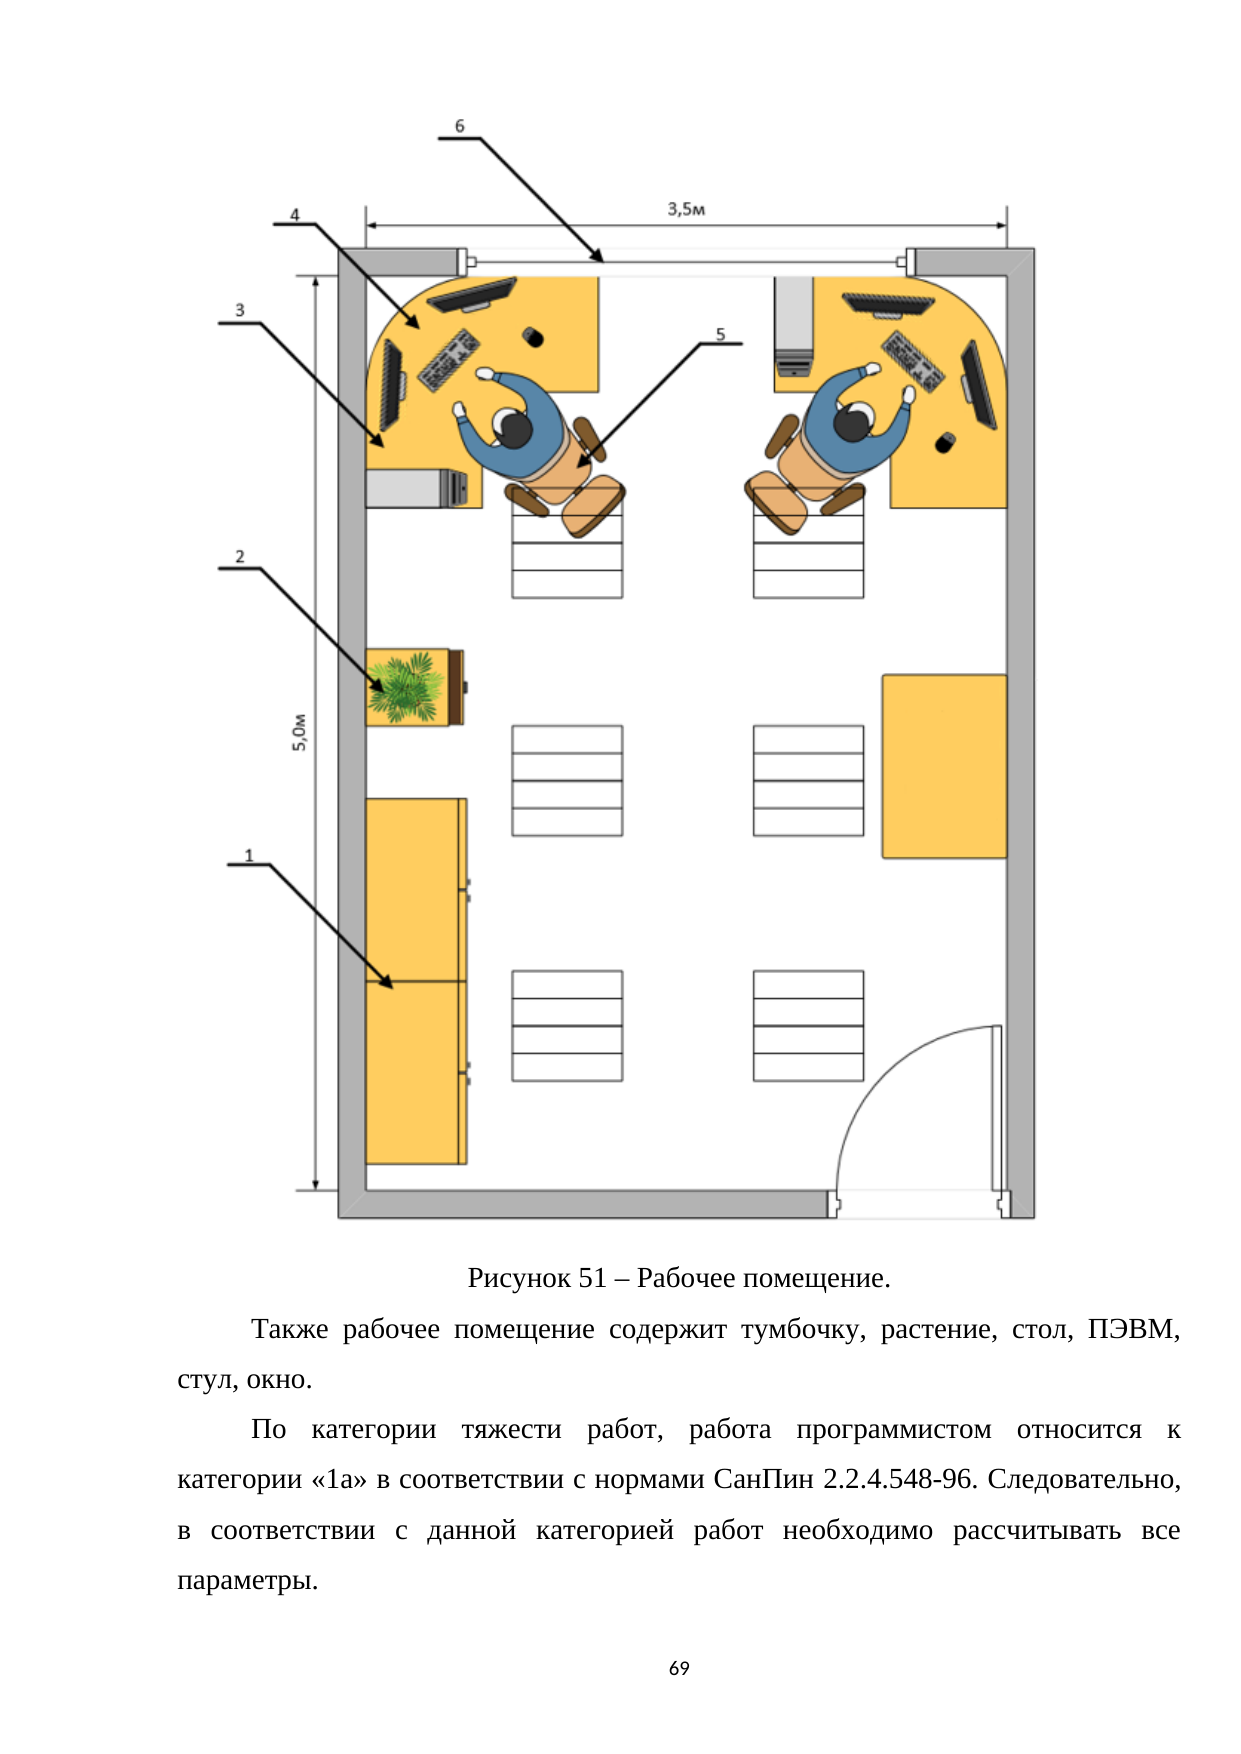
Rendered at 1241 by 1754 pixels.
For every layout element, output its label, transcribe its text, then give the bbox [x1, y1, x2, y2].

picture [176, 118, 1182, 1244]
text Рисунок 51 – Рабочее помещение. [177, 1260, 1182, 1294]
text Также рабочее помещение содержит тумбочку, растение, стол, ПЭВМ, стул, окно. [177, 1311, 1182, 1394]
text По категории тяжести работ, работа программистом относится к категории «1а» в соответствии с нормами СанПин 2.2.4.548-96. Следовательно, в соответствии с данной категорией работ необходимо рассчитывать все параметры. [177, 1411, 1182, 1596]
